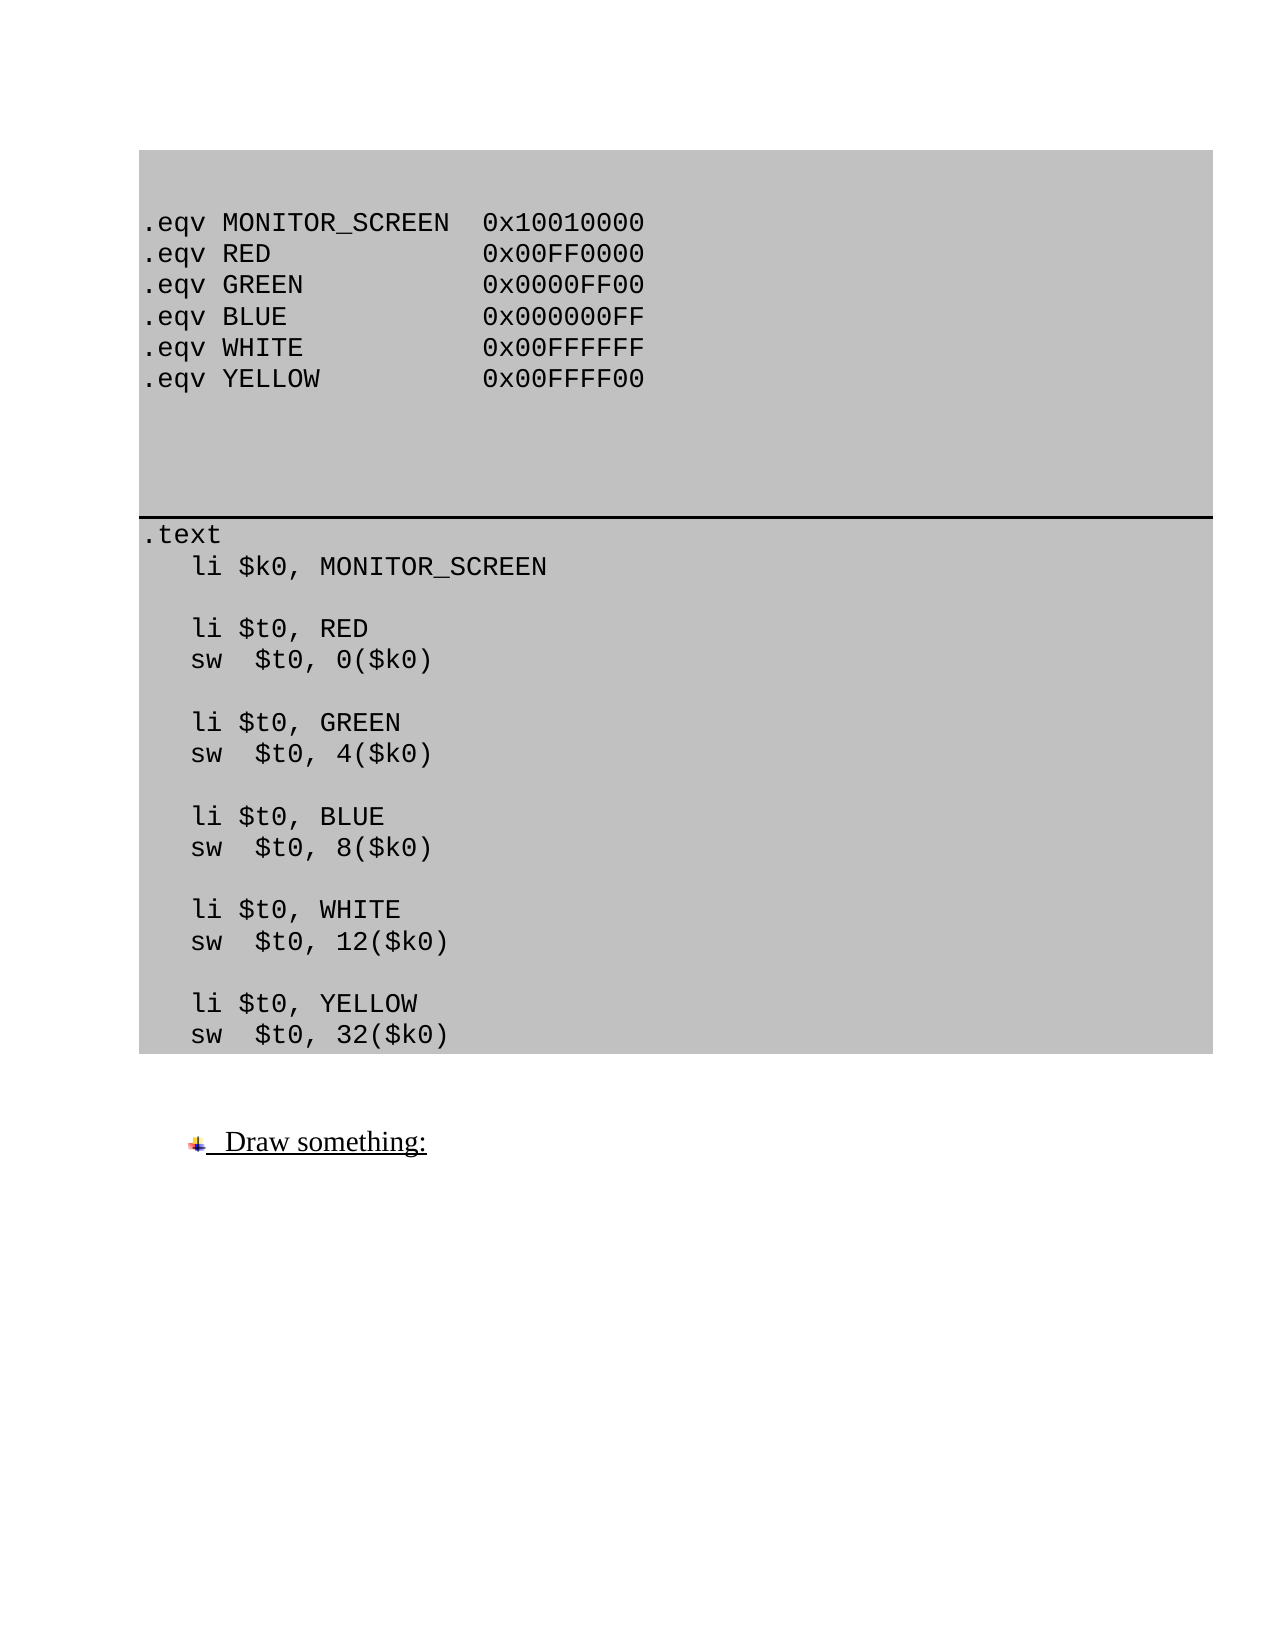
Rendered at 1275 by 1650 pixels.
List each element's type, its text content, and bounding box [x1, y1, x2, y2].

table_header .eqv MONITOR_SCREEN 0x10010000 .eqv RED 0x00FF0000 .eqv GREEN 0x0000FF00 .eqv BLUE 0x000000FF .eqv WHITE 0x00FFFFFF .eqv YELLOW 0x00FFFF00 [139, 150, 1213, 516]
list Draw something: [187, 1124, 1125, 1158]
table_cell .text li $k0, MONITOR_SCREEN li $t0, RED sw $t0, 0($k0) li $t0, GREEN sw $t0, 4($k0) li $t0, BLUE sw $t0, 8($k0) li $t0, WHITE sw $t0, 12($k0) li $t0, YELLOW sw $t0, 32($k0) [139, 519, 1213, 1054]
picture [188, 1135, 206, 1152]
